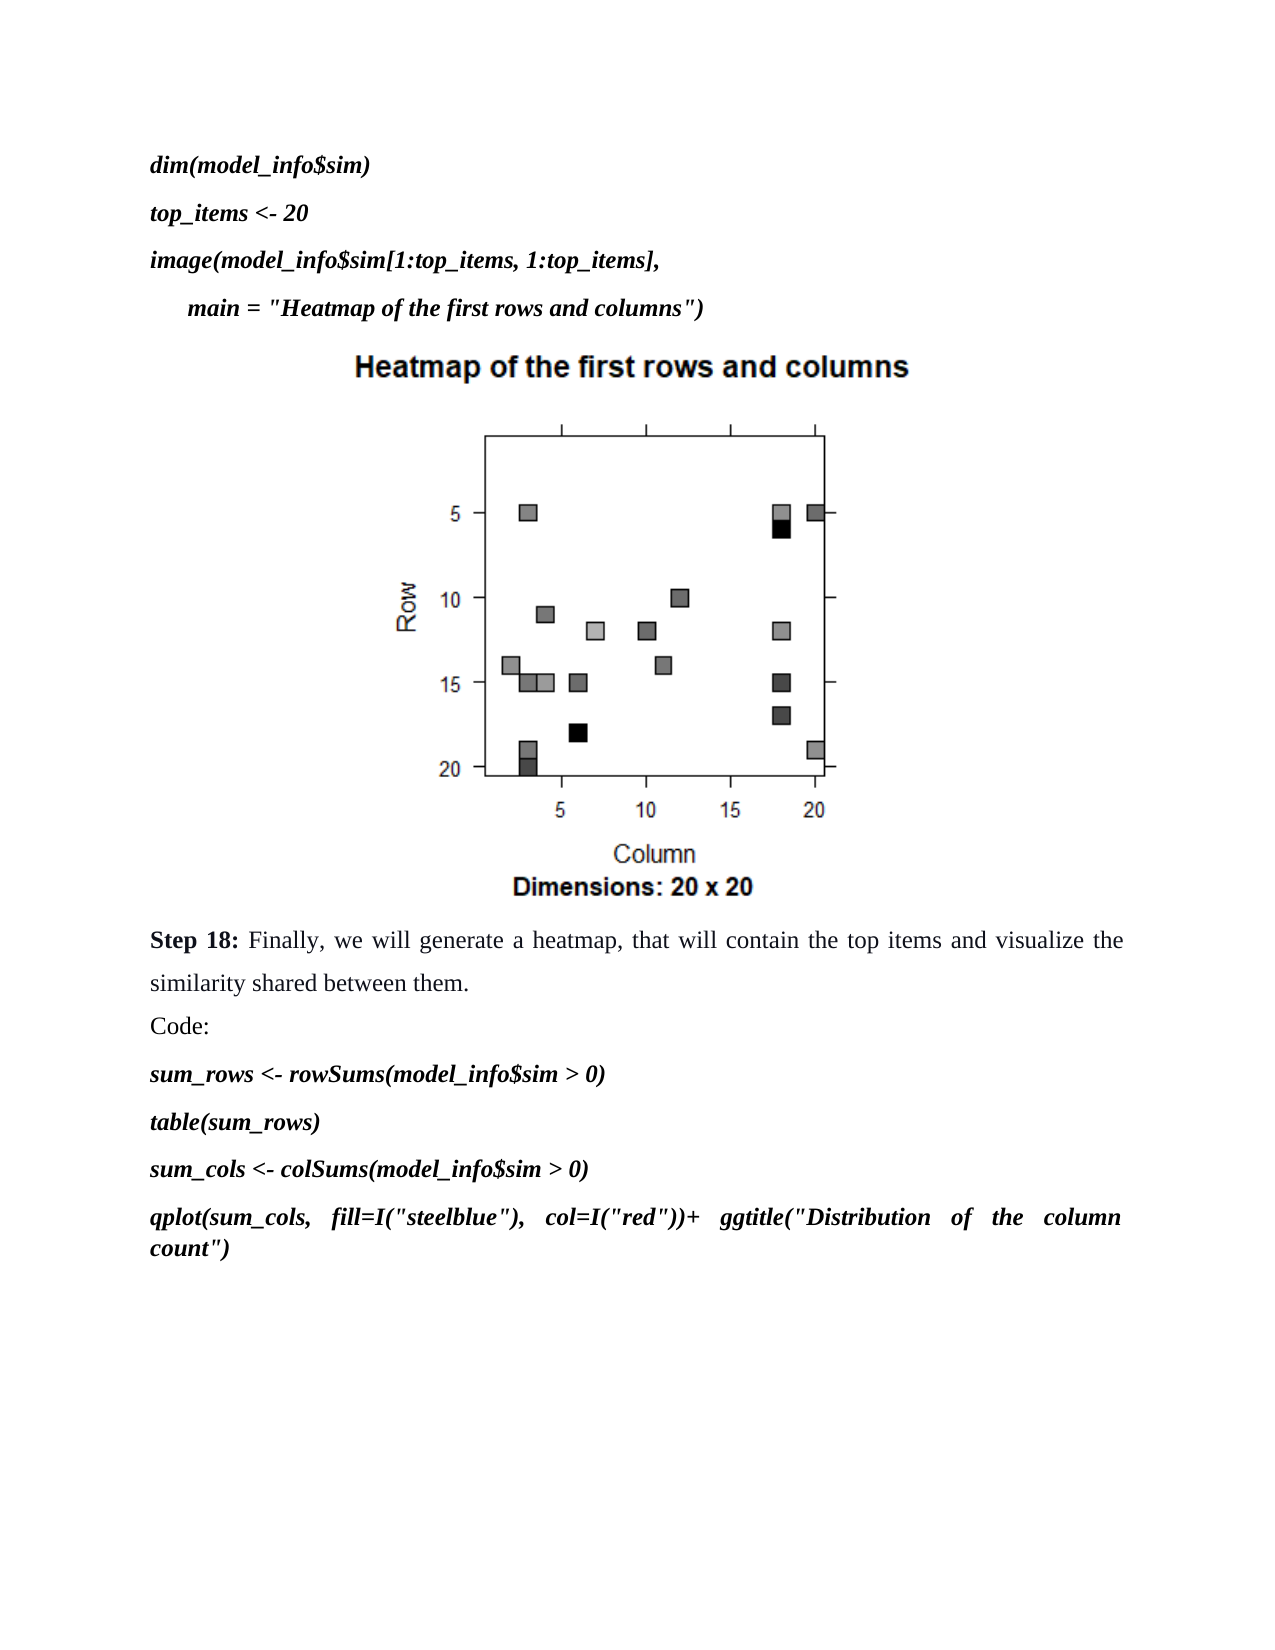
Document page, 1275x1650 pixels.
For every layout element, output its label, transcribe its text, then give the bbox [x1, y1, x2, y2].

text qplot(sum_cols, fill=I("steelblue"), col=I("red"))+ ggtitle("Distribution of the column count") [150, 1202, 1125, 1262]
picture [150, 340, 1118, 907]
text sum_rows <- rowSums(model_info$sim > 0) [150, 1059, 1125, 1088]
text Code: [150, 1011, 1125, 1040]
text sum_cols <- colSums(model_info$sim > 0) [150, 1154, 1125, 1183]
text main = "Heatmap of the first rows and columns") [150, 293, 1125, 322]
text table(sum_rows) [150, 1107, 1125, 1136]
text top_items <- 20 [150, 198, 1125, 226]
text Step 18: Finally, we will generate a heatmap, that will contain the top items and visualize the similarity shared between them. [150, 925, 1125, 997]
text image(model_info$sim[1:top_items, 1:top_items], [150, 245, 1125, 274]
text dim(model_info$sim) [150, 150, 1125, 179]
